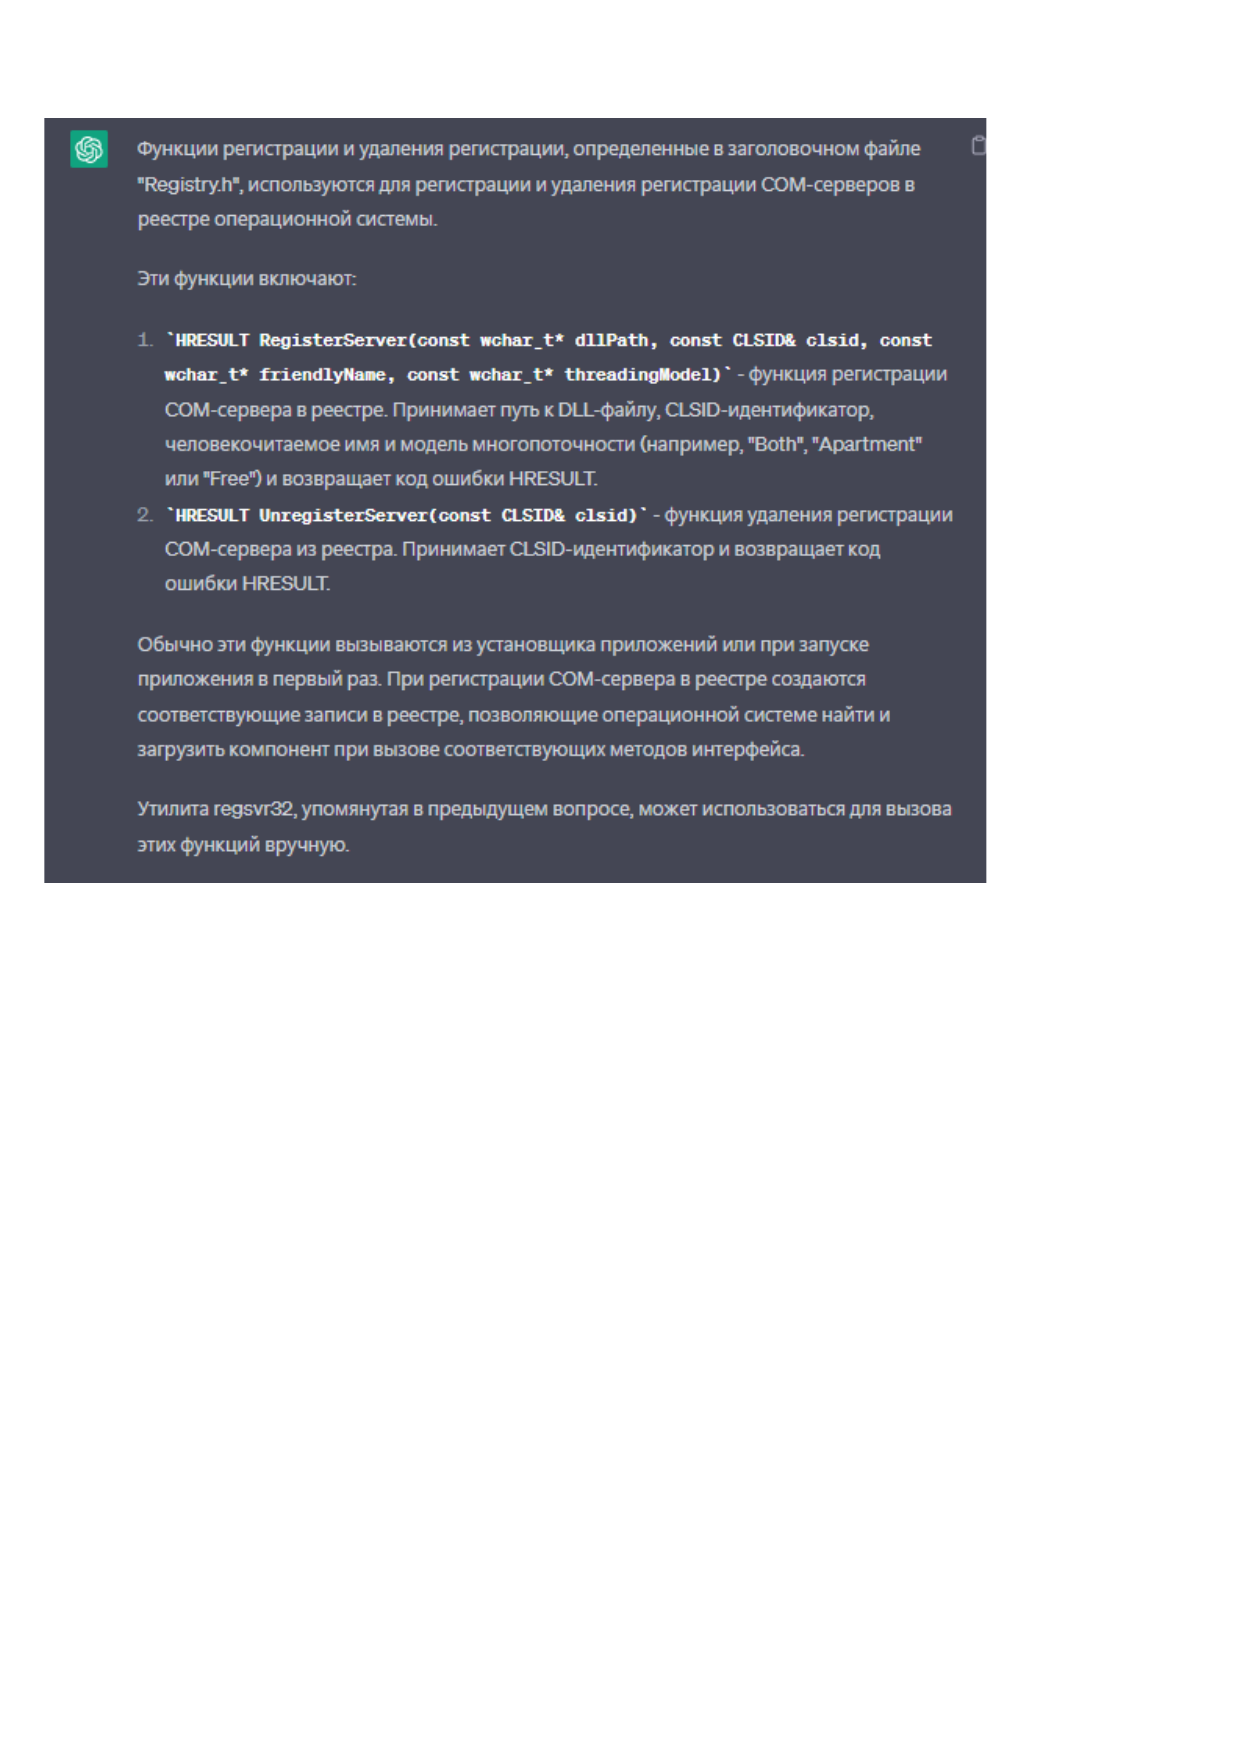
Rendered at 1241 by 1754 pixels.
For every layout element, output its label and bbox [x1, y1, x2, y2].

picture [44, 118, 987, 883]
